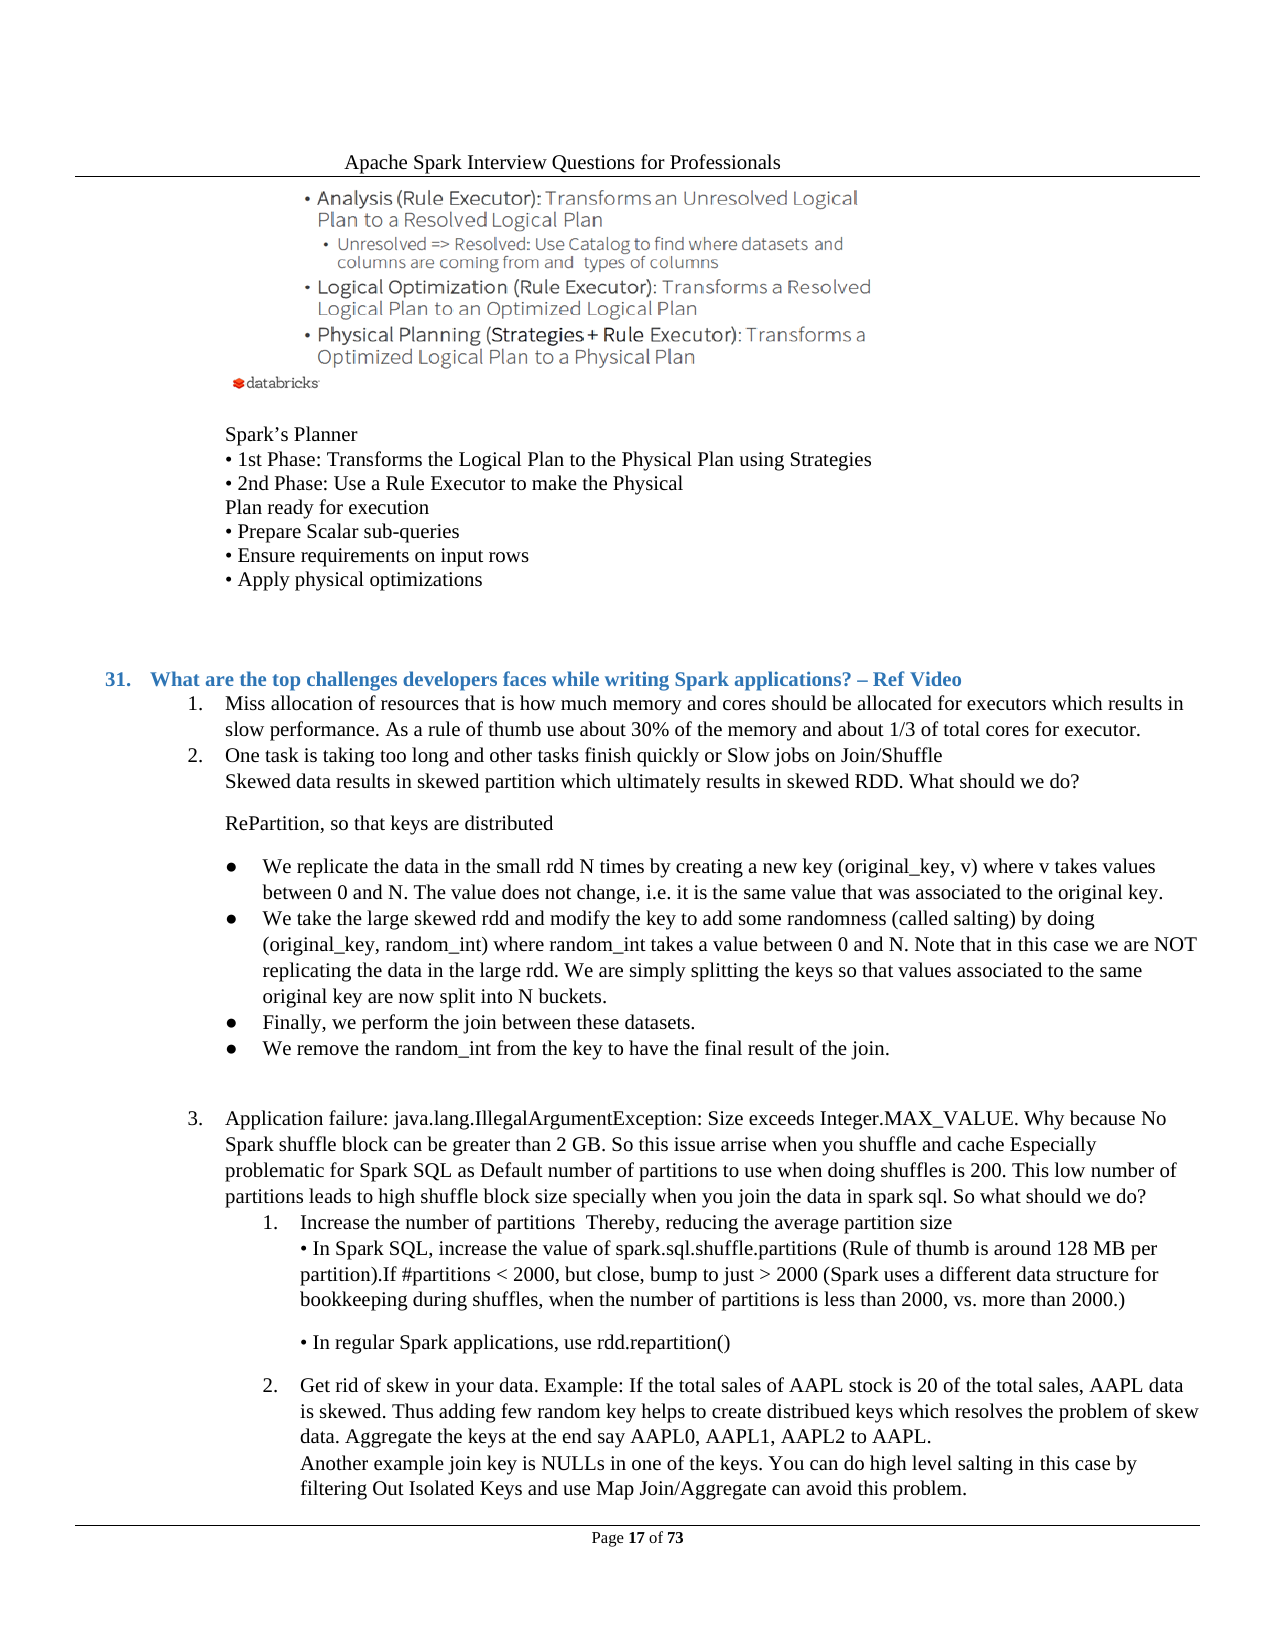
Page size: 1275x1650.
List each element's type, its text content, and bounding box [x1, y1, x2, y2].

list One task is taking too long and other tasks finish quickly or Slow jobs on Join/Shuffle [187, 743, 1200, 767]
list Get rid of skew in your data. Example: If the total sales of AAPL stock is 20 of the total sales, AAPL data is skewed. Thus adding few random key helps to create distribued keys which resolves the problem of skew data. Aggregate the keys at the end say AAPL0, AAPL1, AAPL2 to AAPL. [262, 1373, 1200, 1448]
list Increase the number of partitions Thereby, reducing the average partition size [262, 1209, 1200, 1234]
text • 2nd Phase: Use a Rule Executor to make the Physical [225, 471, 1200, 494]
text • Apply physical optimizations [225, 567, 1200, 591]
text • Ensure requirements on input rows [225, 543, 1200, 567]
text • In Spark SQL, increase the value of spark.sql.shuffle.partitions (Rule of thumb is around 128 MB per partition).If #partitions < 2000, but close, bump to just > 2000 (Spark uses a different data structure for bookkeeping during shuffles, when the number of partitions is less than 2000, vs. more than 2000.) [300, 1236, 1200, 1311]
text Plan ready for execution [225, 494, 1200, 519]
list We remove the random_int from the key to have the final result of the join. [225, 1036, 1200, 1060]
list We take the large skewed rdd and modify the key to add some randomness (called salting) by doing (original_key, random_int) where random_int takes a value between 0 and N. Note that in this case we are NOT replicating the data in the large rdd. We are simply splitting the keys so that values associated to the same original key are now split into N buckets. [225, 906, 1200, 1008]
list Finally, we perform the join between these datasets. [225, 1010, 1200, 1034]
text Skewed data results in skewed partition which ultimately results in skewed RDD. What should we do? [187, 769, 1200, 793]
list Miss allocation of resources that is how much memory and cores should be allocated for executors which results in slow performance. As a rule of thumb use about 30% of the memory and about 1/3 of total cores for executor. [187, 691, 1200, 741]
text • 1st Phase: Transforms the Logical Plan to the Physical Plan using Strategies [225, 446, 1200, 471]
picture [225, 177, 877, 397]
subtitle What are the top challenges developers faces while writing Spark applications? – Ref Video [105, 667, 1200, 691]
list Application failure: java.lang.IllegalArgumentException: Size exceeds Integer.MAX_VALUE. Why because No Spark shuffle block can be greater than 2 GB. So this issue arrise when you shuffle and cache Especially problematic for Spark SQL as Default number of partitions to use when doing shuffles is 200. This low number of partitions leads to high shuffle block size specially when you join the data in spark sql. So what should we do? [187, 1106, 1200, 1208]
text • Prepare Scalar sub-queries [225, 519, 1200, 543]
text Spark’s Planner [225, 422, 1200, 446]
list We replicate the data in the small rdd N times by creating a new key (original_key, v) where v takes values between 0 and N. The value does not change, i.e. it is the same value that was associated to the original key. [225, 854, 1200, 904]
text RePartition, so that keys are distributed [187, 811, 1200, 835]
text • In regular Spark applications, use rdd.repartition() [187, 1330, 1200, 1354]
text Another example join key is NULLs in one of the keys. You can do high level salting in this case by filtering Out Isolated Keys and use Map Join/Aggregate can avoid this problem. [300, 1450, 1200, 1500]
